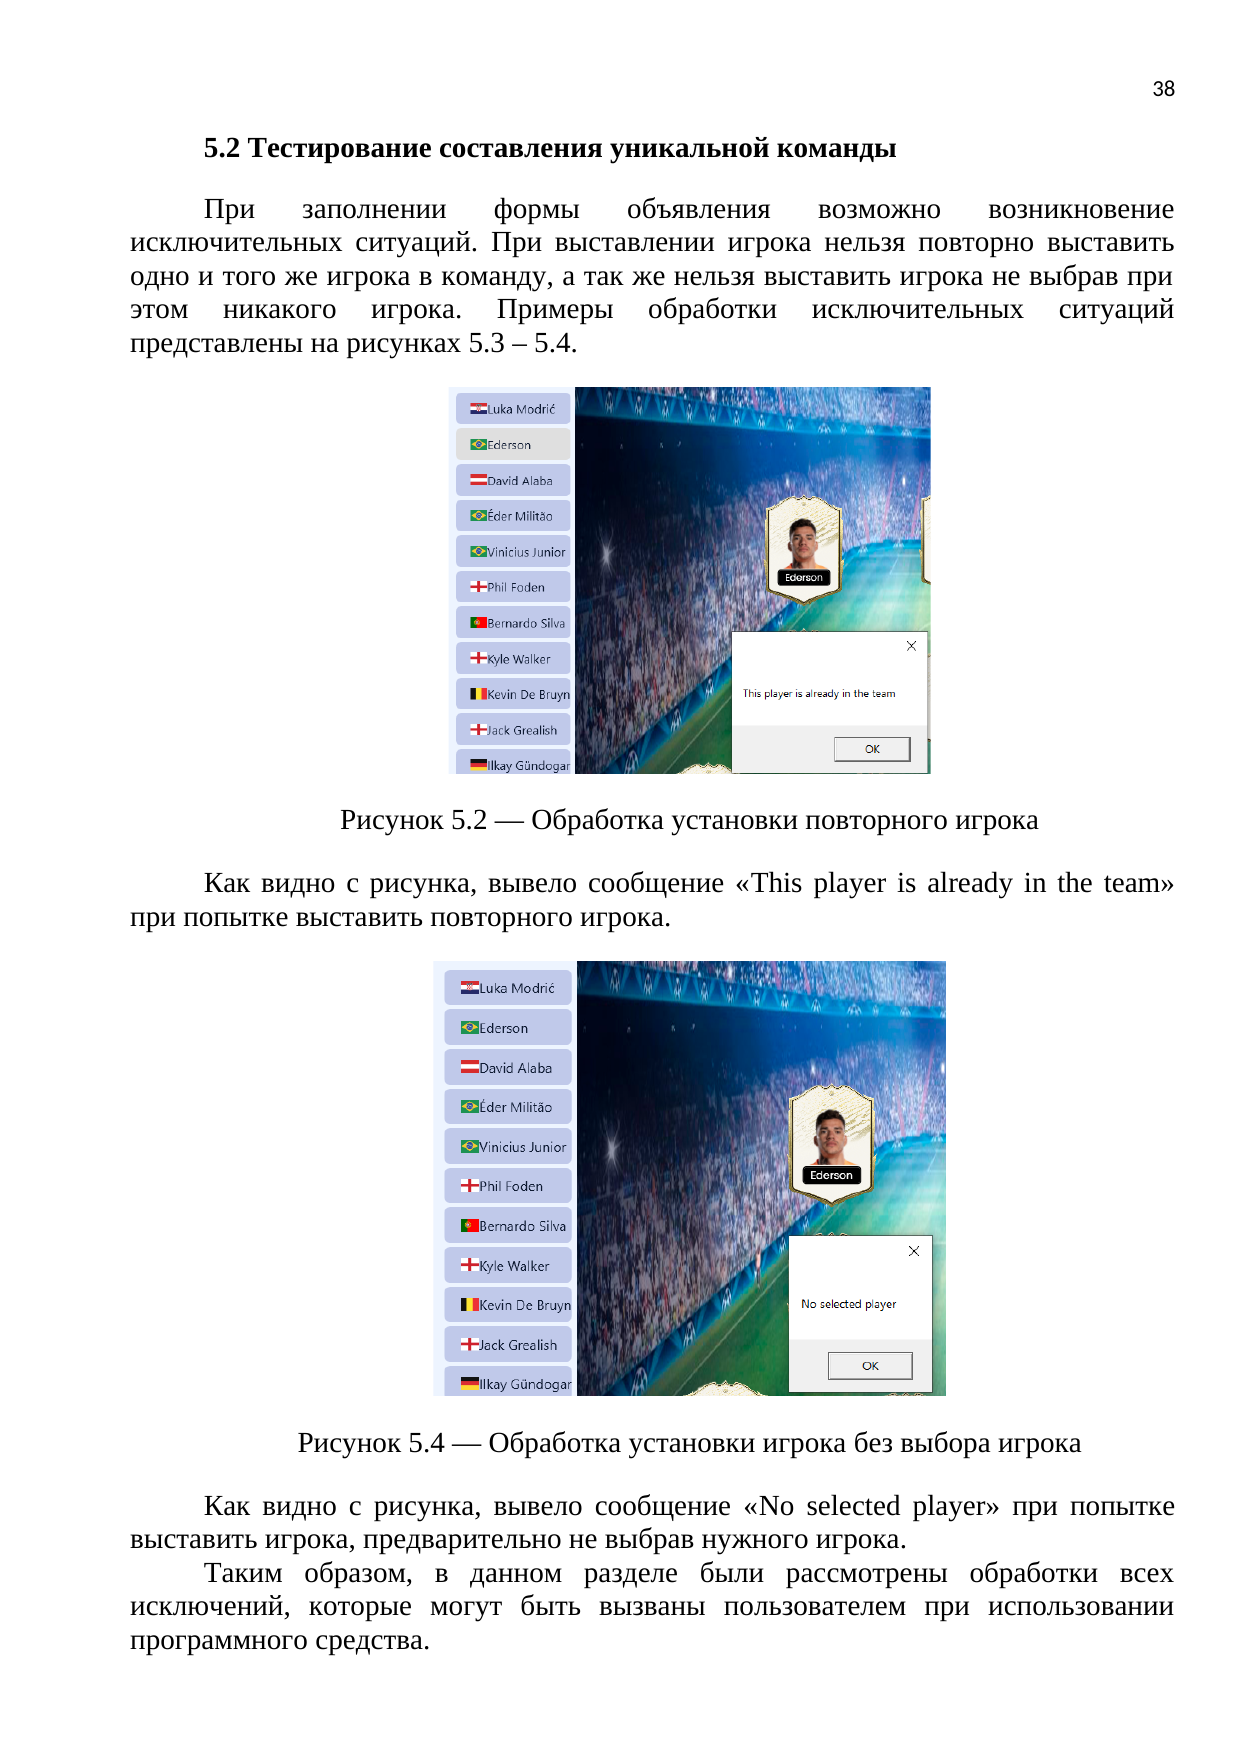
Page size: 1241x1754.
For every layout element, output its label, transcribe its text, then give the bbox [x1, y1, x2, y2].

text Как видно с рисунка, вывело сообщение «No selected player» при попытке выставить игрока, предварительно не выбрав нужного игрока. [130, 1488, 1175, 1555]
text Таким образом, в данном разделе были рассмотрены обработки всех исключений, которые могут быть вызваны пользователем при использовании программного средства. [130, 1555, 1175, 1656]
picture [448, 387, 931, 774]
text Как видно с рисунка, вывело сообщение «This player is already in the team» при попытке выставить повторного игрока. [130, 865, 1175, 932]
picture [433, 961, 946, 1396]
subtitle Тестирование составления уникальной команды [130, 130, 1175, 163]
text Рисунок 5.4 — Обработка установки игрока без выбора игрока [130, 1425, 1175, 1459]
text Рисунок 5.2 — Обработка установки повторного игрока [130, 802, 1175, 836]
text При заполнении формы объявления возможно возникновение исключительных ситуаций. При выставлении игрока нельзя повторно выставить одно и того же игрока в команду, а так же нельзя выставить игрока не выбрав при этом никакого игрока. Примеры обработки исключительных ситуаций представлены на рисунках 5.3 – 5.4. [130, 191, 1175, 359]
